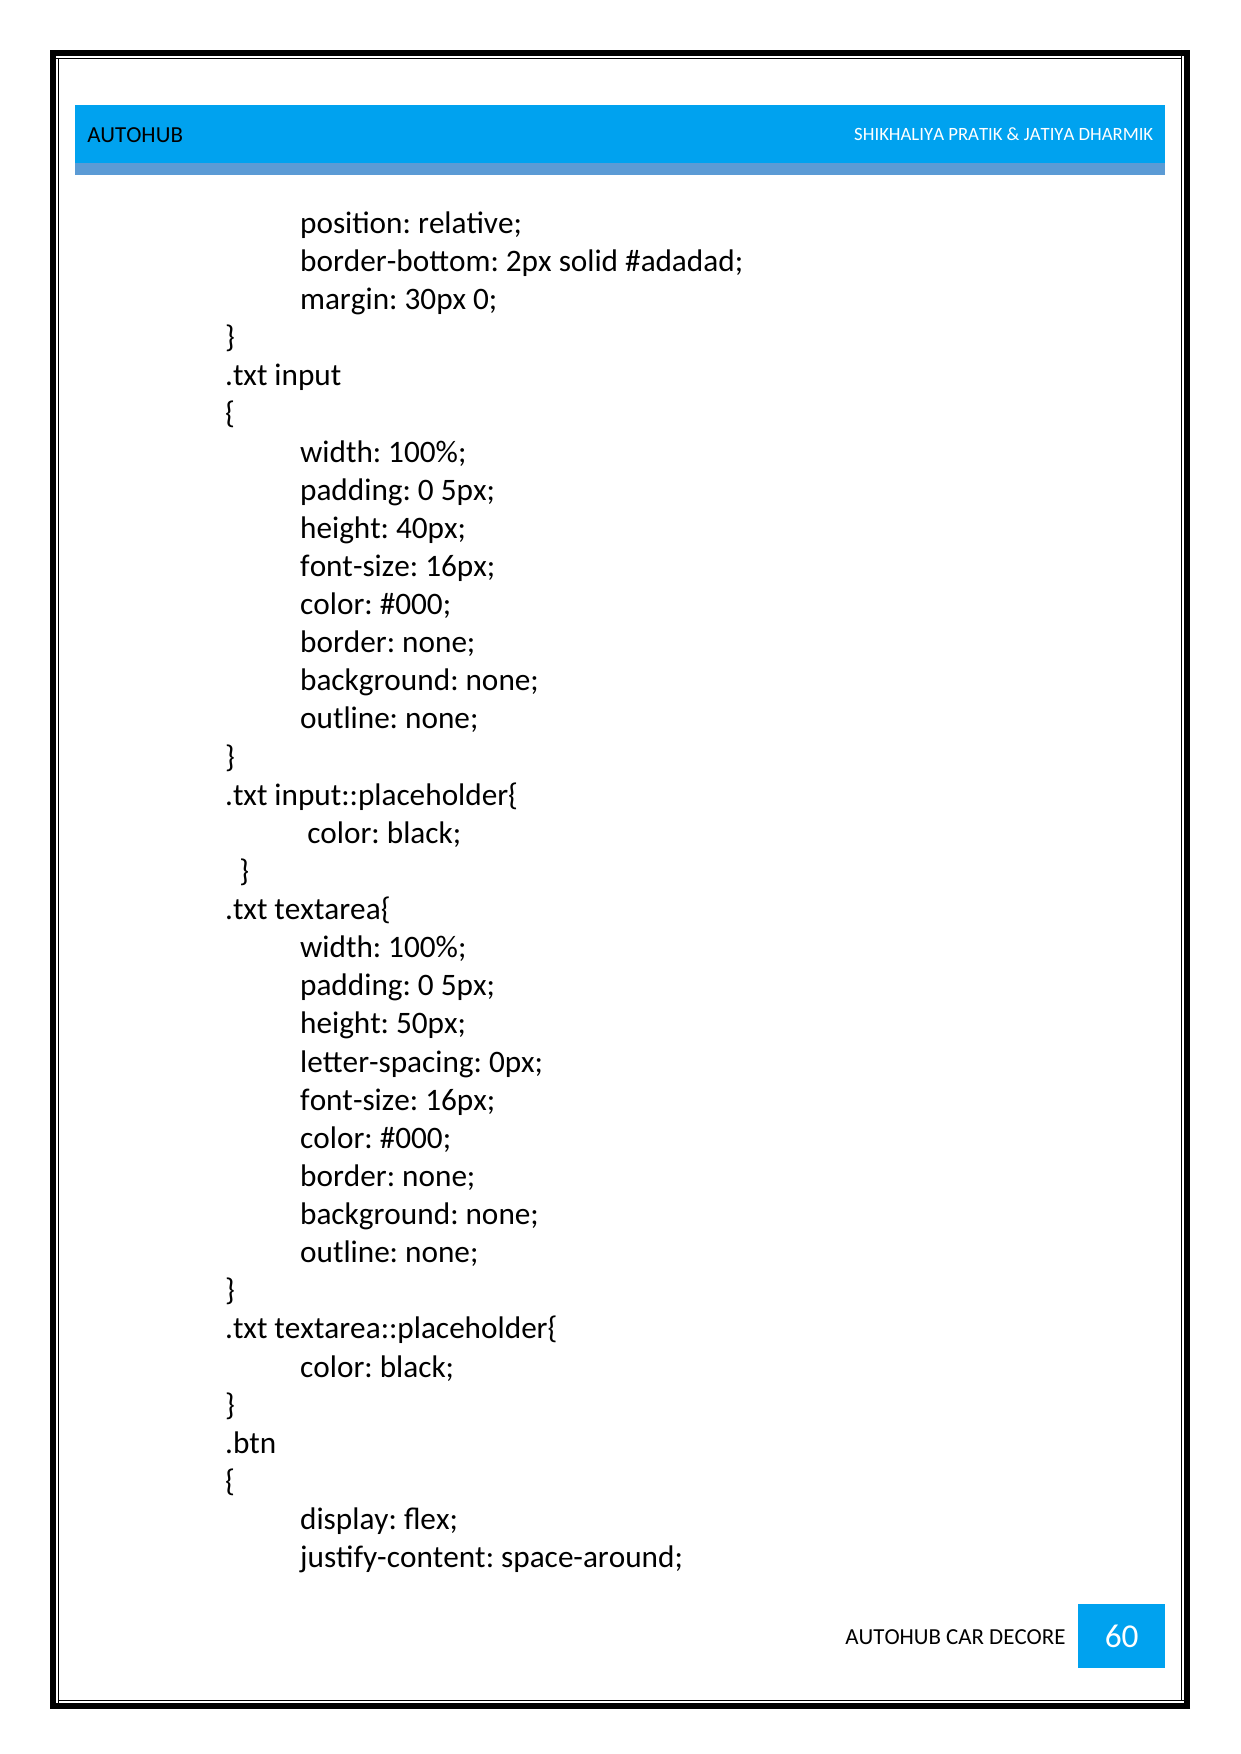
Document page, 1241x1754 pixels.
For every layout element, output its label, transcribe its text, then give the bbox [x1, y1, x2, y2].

text font-size: 16px; [75, 546, 1165, 584]
text letter-spacing: 0px; [75, 1042, 1165, 1080]
text width: 100%; [75, 927, 1165, 966]
text color: #000; [75, 1118, 1165, 1156]
text } [75, 737, 1165, 775]
text { [75, 1461, 1165, 1499]
text color: #000; [75, 584, 1165, 622]
text color: black; [75, 813, 1165, 851]
text } [75, 1385, 1165, 1423]
text padding: 0 5px; [75, 966, 1165, 1004]
text border-bottom: 2px solid #adadad; [75, 241, 1165, 279]
text display: flex; [75, 1499, 1165, 1537]
text height: 40px; [75, 508, 1165, 546]
text } [75, 851, 1165, 889]
text .btn [75, 1423, 1165, 1461]
text color: black; [75, 1347, 1165, 1385]
text font-size: 16px; [75, 1080, 1165, 1118]
text .txt textarea{ [75, 889, 1165, 927]
text background: none; [75, 661, 1165, 699]
text position: relative; [75, 203, 1165, 241]
text background: none; [75, 1194, 1165, 1232]
text border: none; [75, 622, 1165, 661]
text } [75, 317, 1165, 356]
text .txt input [75, 356, 1165, 394]
text .txt textarea::placeholder{ [75, 1309, 1165, 1347]
text .txt input::placeholder{ [75, 775, 1165, 813]
text outline: none; [75, 1232, 1165, 1271]
text margin: 30px 0; [75, 279, 1165, 317]
text justify-content: space-around; [75, 1537, 1165, 1576]
text padding: 0 5px; [75, 470, 1165, 508]
text border: none; [75, 1156, 1165, 1194]
text { [75, 394, 1165, 432]
text } [75, 1271, 1165, 1309]
text height: 50px; [75, 1004, 1165, 1042]
text width: 100%; [75, 432, 1165, 470]
text outline: none; [75, 699, 1165, 737]
